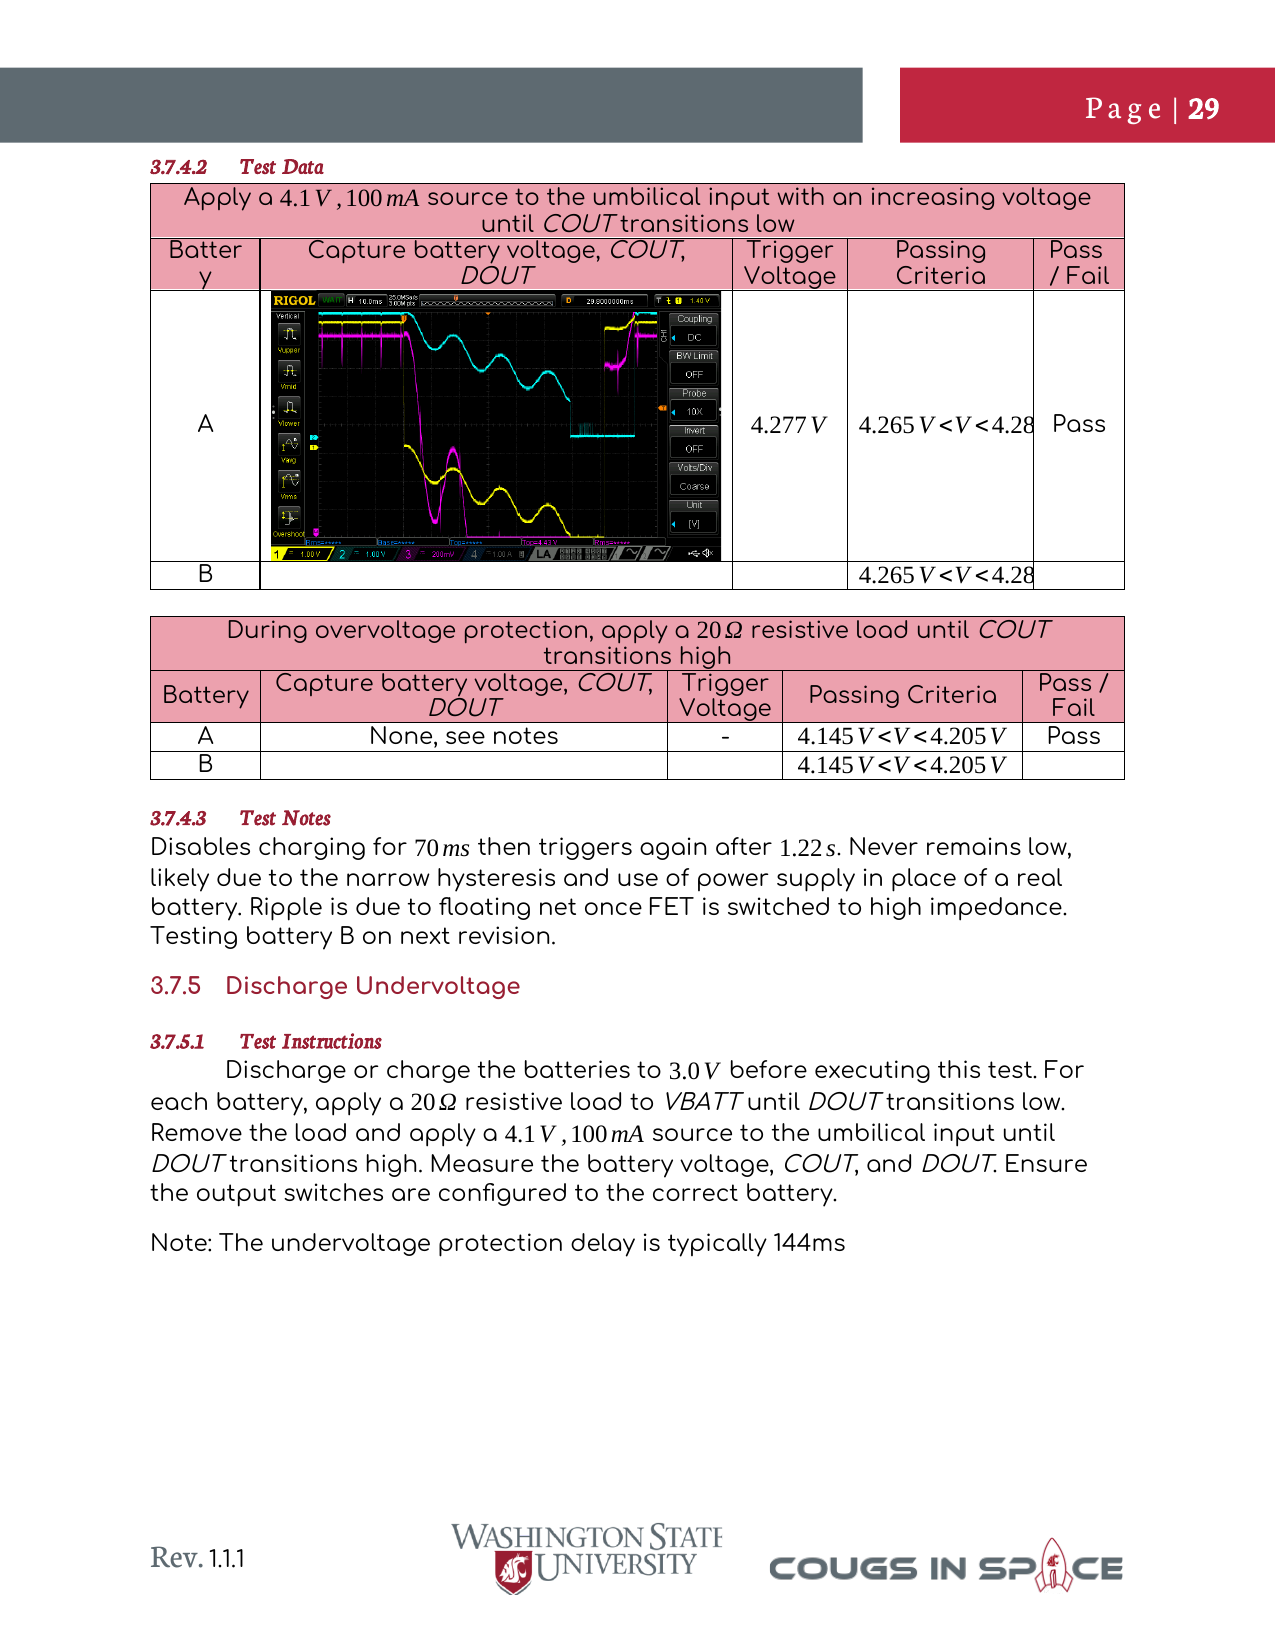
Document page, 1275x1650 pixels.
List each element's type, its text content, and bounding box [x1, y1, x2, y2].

table_cell [668, 752, 782, 779]
table_cell [261, 562, 732, 589]
table_cell [261, 752, 667, 779]
table_cell B [151, 562, 259, 589]
text Note: The undervoltage protection delay is typically 144ms [150, 1231, 1125, 1257]
table_cell B [151, 752, 260, 779]
table_cell Trigger Voltage [668, 671, 782, 722]
subtitle Discharge Undervoltage [150, 974, 1125, 1000]
picture [450, 1522, 723, 1595]
table_cell Capture battery voltage, COUT, DOUT [261, 671, 667, 722]
table_cell [261, 291, 271, 561]
table_cell Passing Criteria [848, 239, 1033, 289]
table_cell [1023, 752, 1124, 779]
text Disables charging for then triggers again after . Never remains low, likely due to the narrow hysteresis and use of power supply in place of a real battery. Ripple is due to floating net once FET is switched to high impedance. Testing battery B on next revision. [150, 834, 1125, 950]
subtitle Test Instructions [150, 1024, 1125, 1053]
table_cell [733, 291, 847, 561]
table_cell A [151, 723, 260, 751]
table_cell Battery [151, 671, 260, 722]
table_cell [733, 562, 847, 589]
table_cell [783, 752, 1022, 779]
table_cell Battery [151, 239, 259, 289]
table_cell Pass / Fail [1023, 671, 1124, 722]
table_cell [783, 723, 1022, 751]
subtitle Test Data [150, 150, 1125, 179]
table_cell None, see notes [261, 723, 667, 751]
table_cell [848, 562, 1033, 589]
table_cell Pass [1023, 723, 1124, 751]
table_cell Pass / Fail [1034, 239, 1124, 289]
table_cell Pass [1034, 291, 1124, 561]
table_header During overvoltage protection, apply a resistive load until COUT transitions high [151, 617, 1124, 670]
table_header Apply a source to the umbilical input with an increasing voltage until COUT transitions low [151, 184, 1124, 237]
picture [271, 290, 722, 561]
table_cell [722, 291, 732, 561]
text Discharge or charge the batteries to before executing this test. For each battery, apply a resistive load to VBATT until DOUT transitions low. Remove the load and apply a source to the umbilical input until DOUT transitions high. Measure the battery voltage, COUT, and DOUT. Ensure the output switches are configured to the correct battery. [150, 1058, 1125, 1207]
table_cell - [668, 723, 782, 751]
table_cell A [151, 291, 259, 561]
table_cell [848, 291, 1033, 561]
table_cell Trigger Voltage [733, 239, 847, 289]
subtitle Test Notes [150, 801, 1125, 830]
table_cell [1034, 562, 1124, 589]
table_cell Passing Criteria [783, 671, 1022, 722]
table_cell Capture battery voltage, COUT, DOUT [261, 239, 732, 289]
picture [769, 1537, 1123, 1594]
